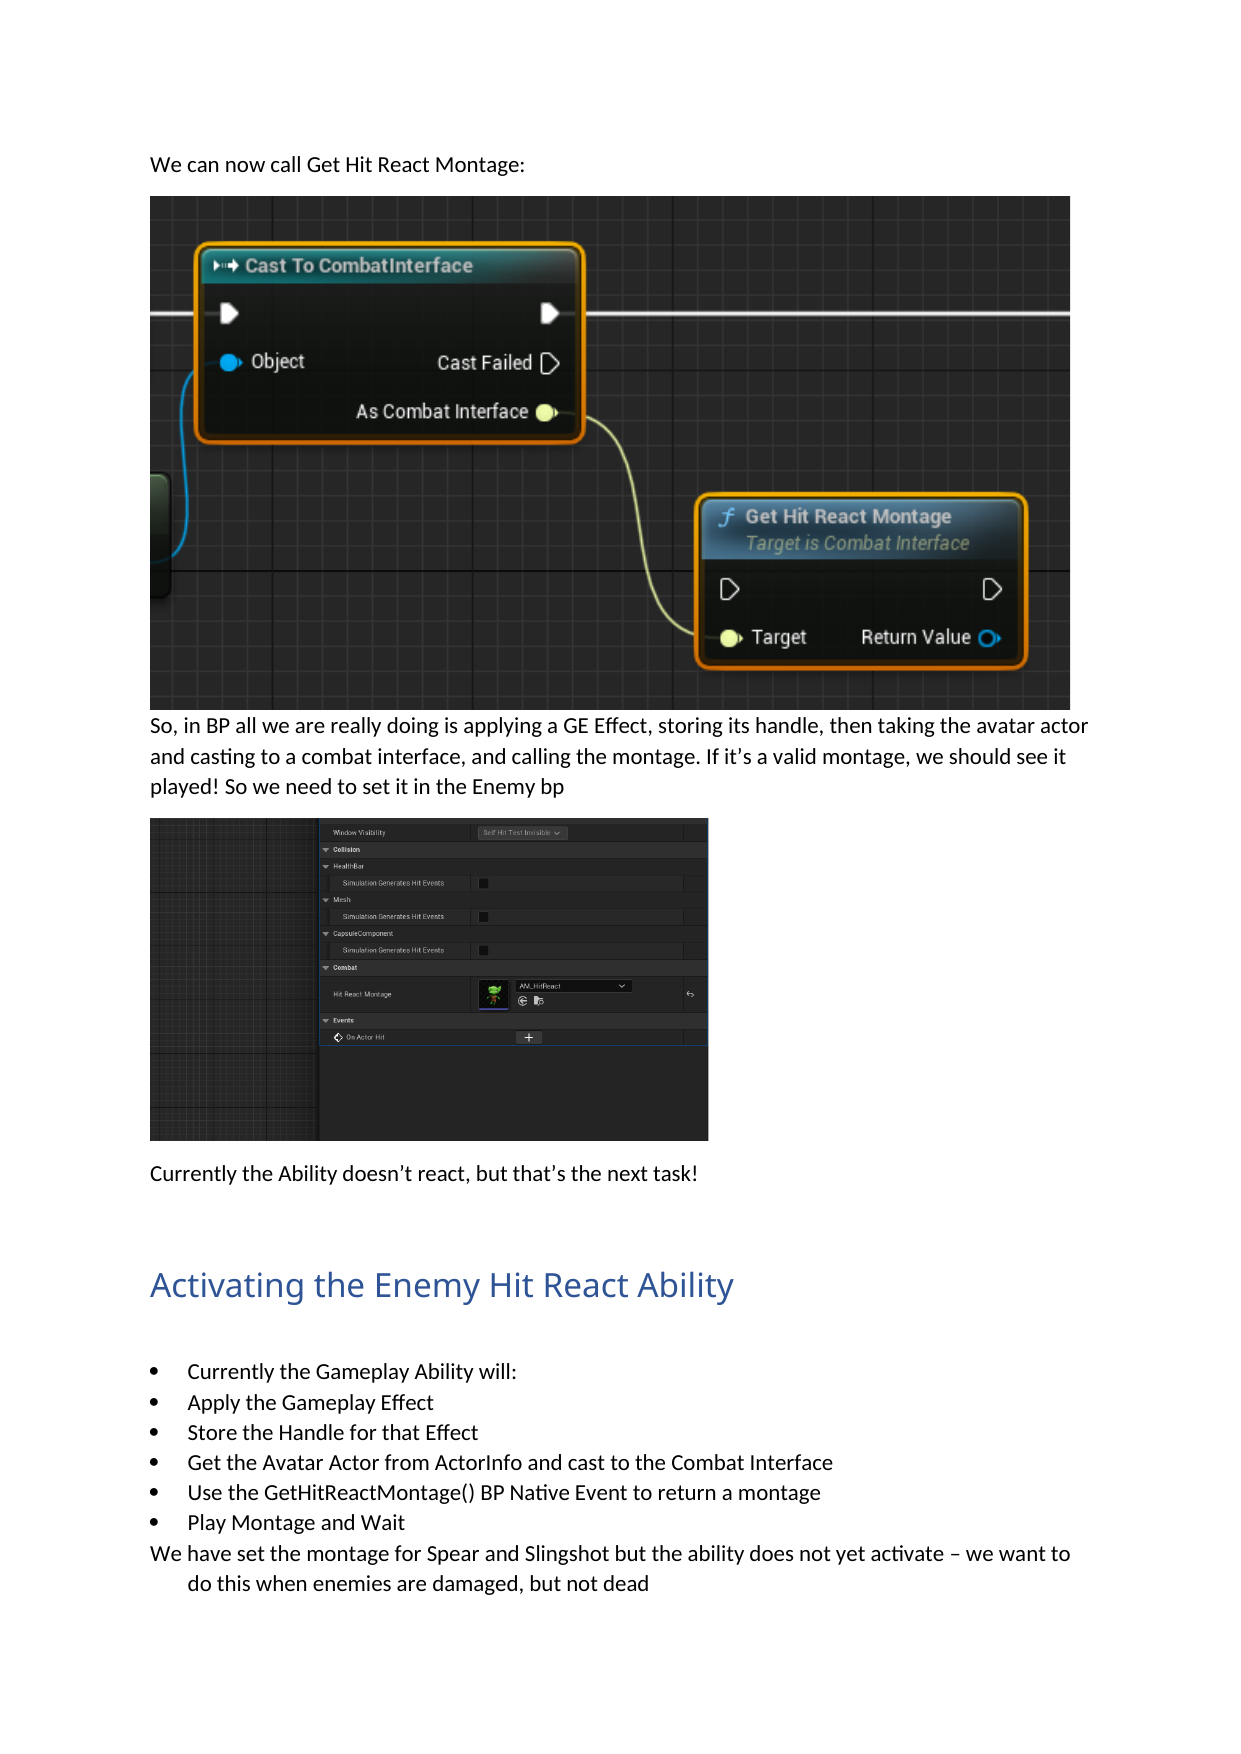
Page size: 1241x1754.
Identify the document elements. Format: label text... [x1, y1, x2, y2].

picture [150, 196, 1071, 710]
list Play Montage and Wait [150, 1508, 1090, 1537]
picture [150, 818, 709, 1141]
list We have set the montage for Spear and Slingshot but the ability does not yet activate – we want to do this when enemies are damaged, but not dead [150, 1539, 1090, 1597]
list Currently the Gameplay Ability will: [150, 1357, 1090, 1386]
list Store the Handle for that Effect [150, 1418, 1090, 1446]
list Get the Avatar Actor from ActorInfo and cast to the Combat Interface [150, 1448, 1090, 1476]
list Apply the Gameplay Effect [150, 1388, 1090, 1416]
list Use the GetHitReactMontage() BP Native Event to return a montage [150, 1478, 1090, 1506]
subtitle Activating the Enemy Hit React Ability [150, 1262, 1090, 1307]
text We can now call Get Hit React Montage: [150, 150, 1090, 178]
text Currently the Ability doesn’t react, but that’s the next task! [150, 1159, 1090, 1188]
